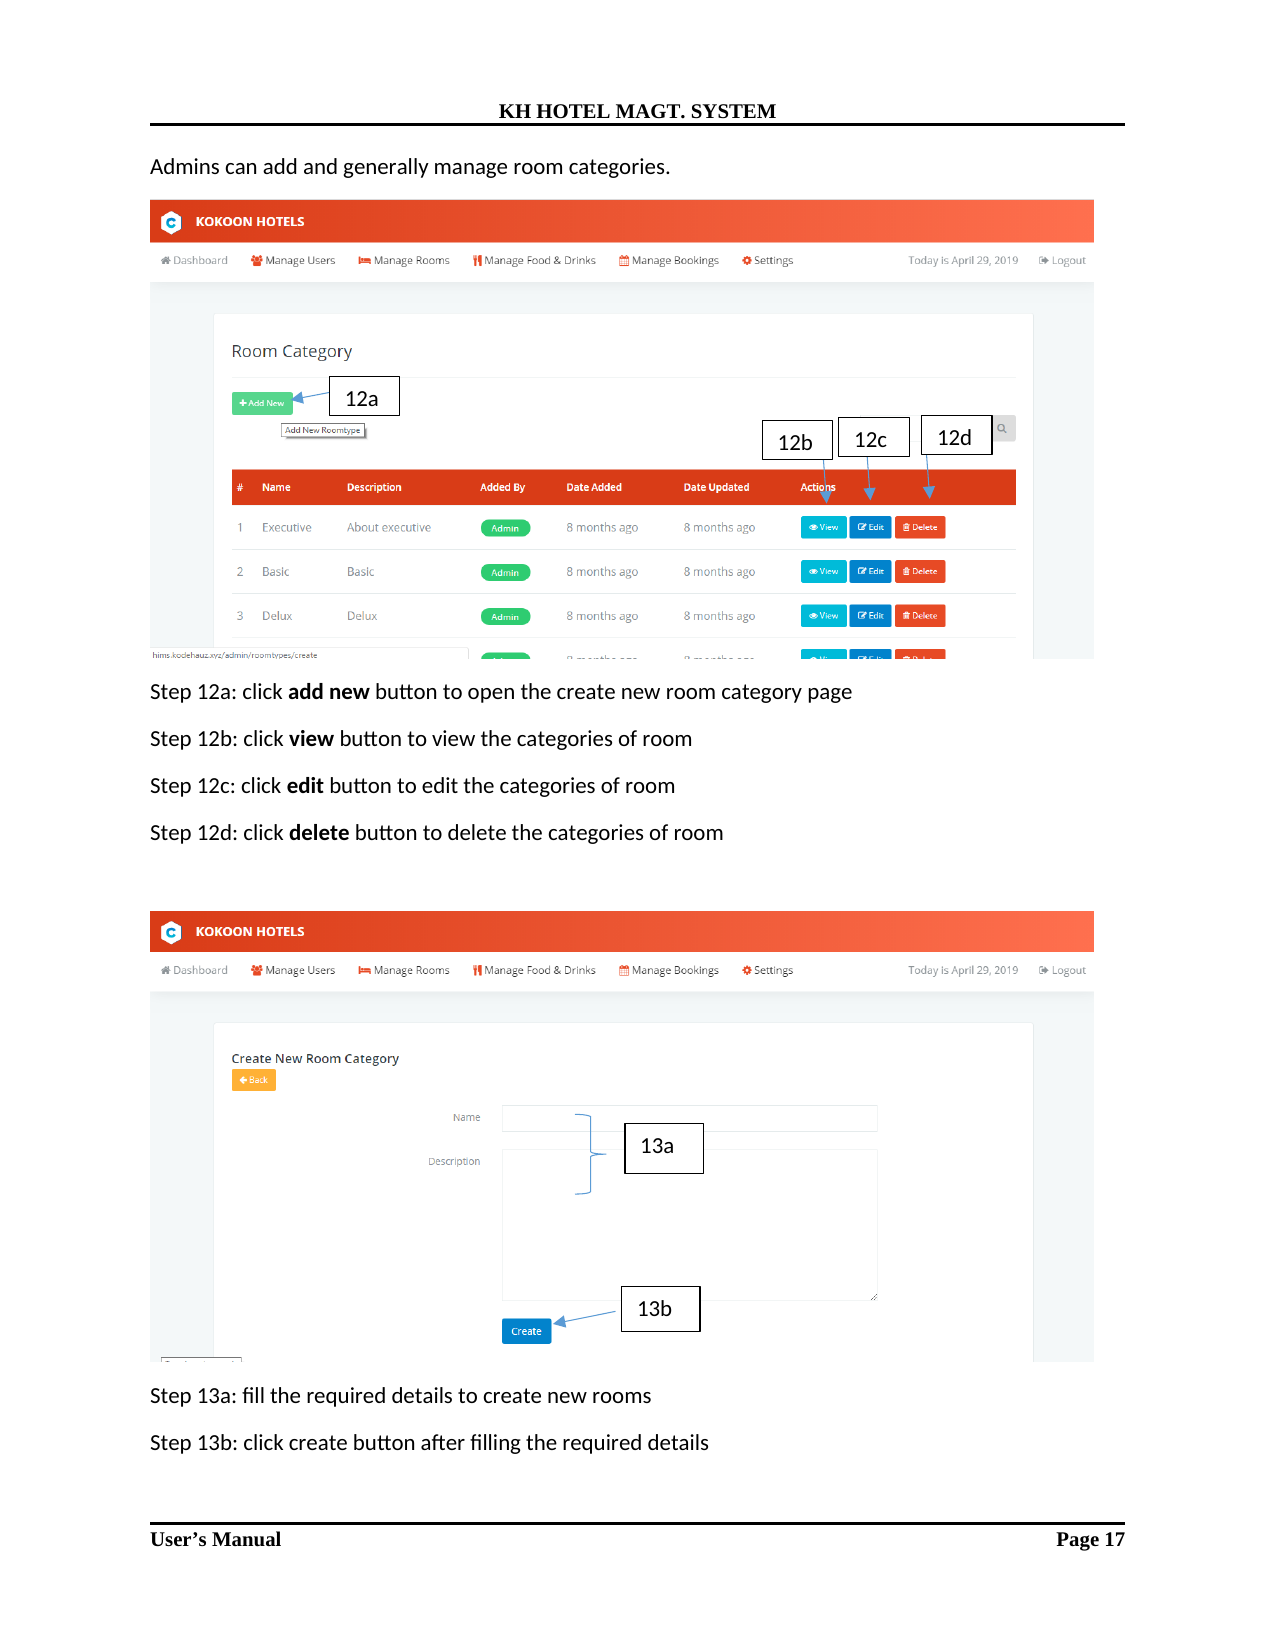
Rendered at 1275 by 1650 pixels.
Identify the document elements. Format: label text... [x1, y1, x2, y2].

text Step 12b: click view button to view the categories of room [150, 724, 1125, 752]
text Step 12c: click edit button to edit the categories of room [150, 771, 1125, 799]
picture [150, 199, 1094, 659]
text Step 12d: click delete button to delete the categories of room [150, 818, 1125, 846]
picture [150, 911, 1094, 1362]
text Step 13a: fill the required details to create new rooms [150, 1381, 1125, 1409]
text Admins can add and generally manage room categories. [150, 152, 1125, 180]
text Step 13b: click create button after filling the required details [150, 1428, 1125, 1456]
text Step 12a: click add new button to open the create new room category page [150, 677, 1125, 706]
